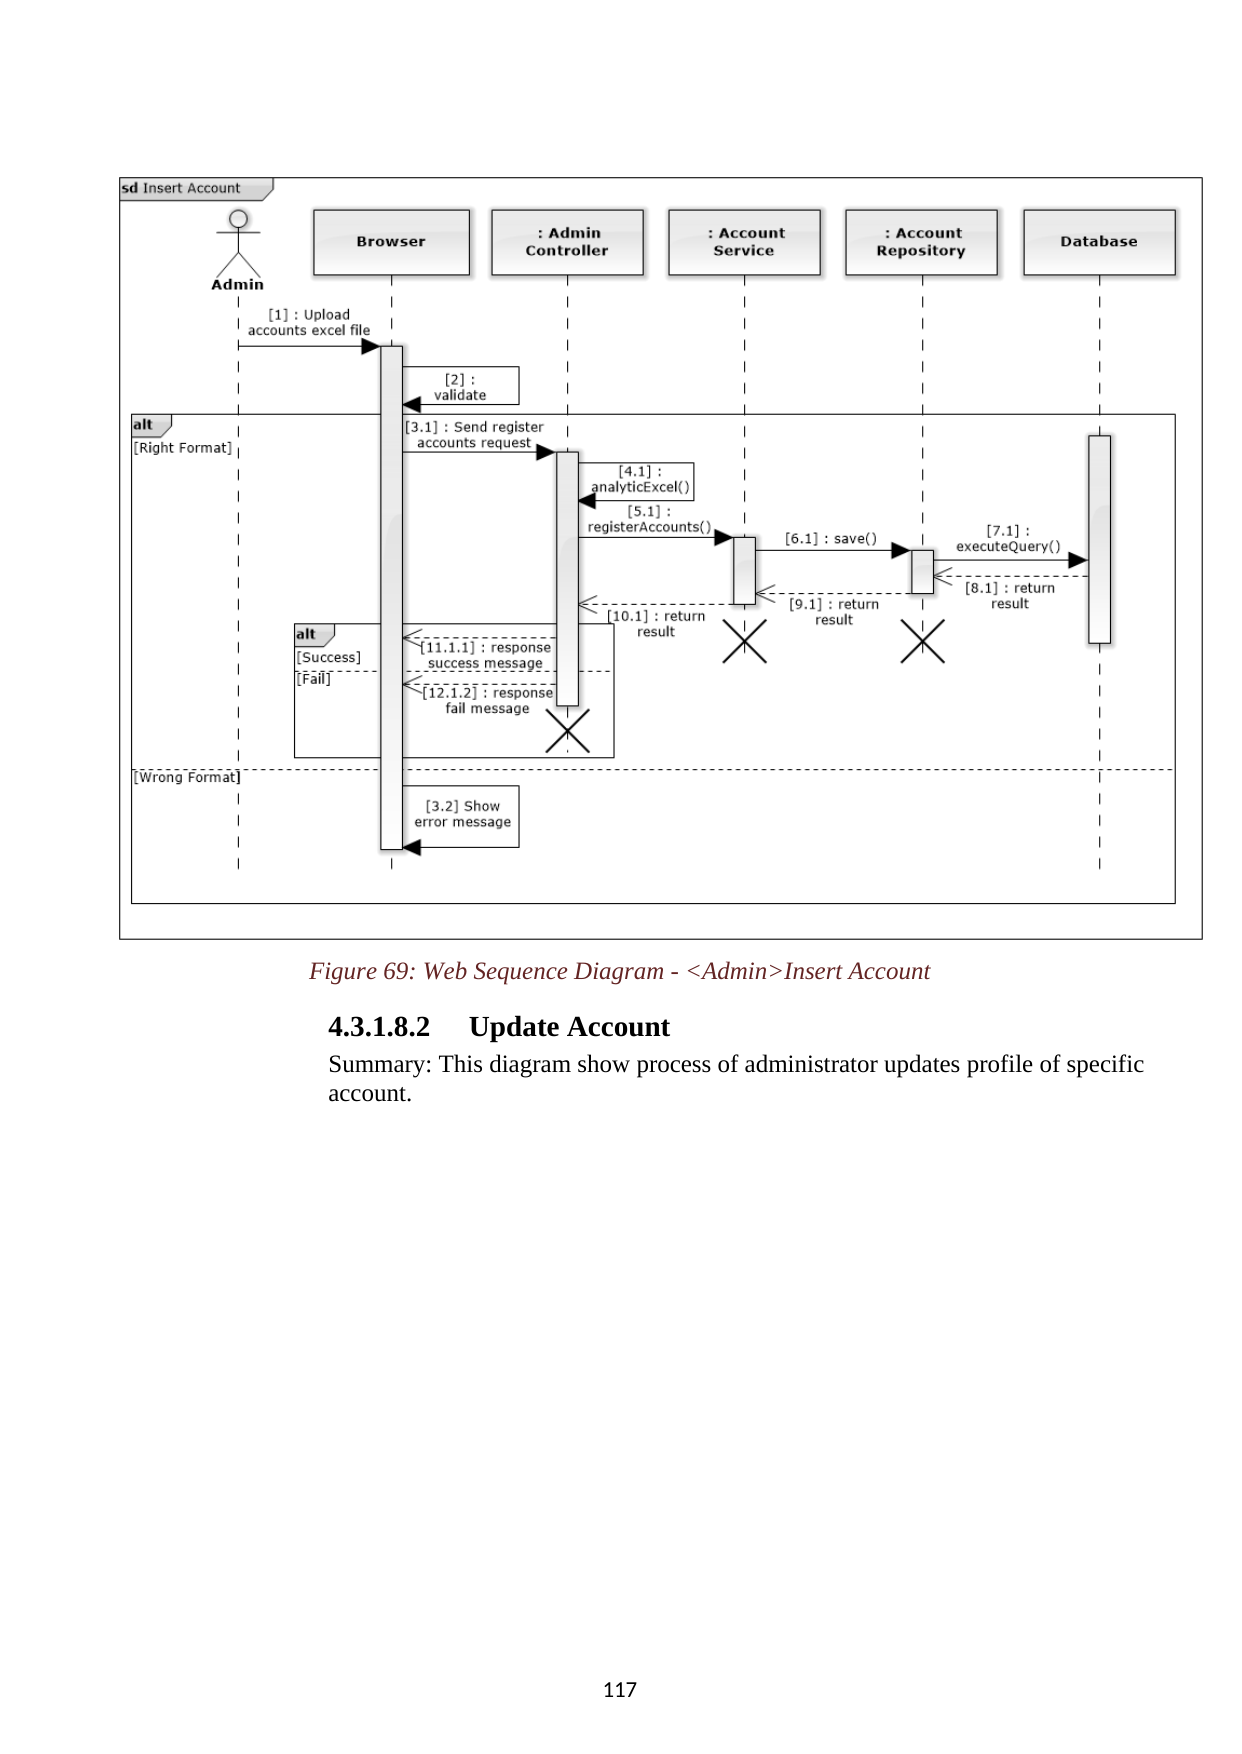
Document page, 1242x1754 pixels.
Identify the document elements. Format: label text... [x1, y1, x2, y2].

text Figure 69: Web Sequence Diagram - <Admin>Insert Account [94, 956, 1146, 984]
text Summary: This diagram show process of administrator updates profile of specific account. [328, 1049, 1146, 1107]
subtitle Update Account [328, 1009, 1146, 1043]
picture [103, 162, 1219, 956]
